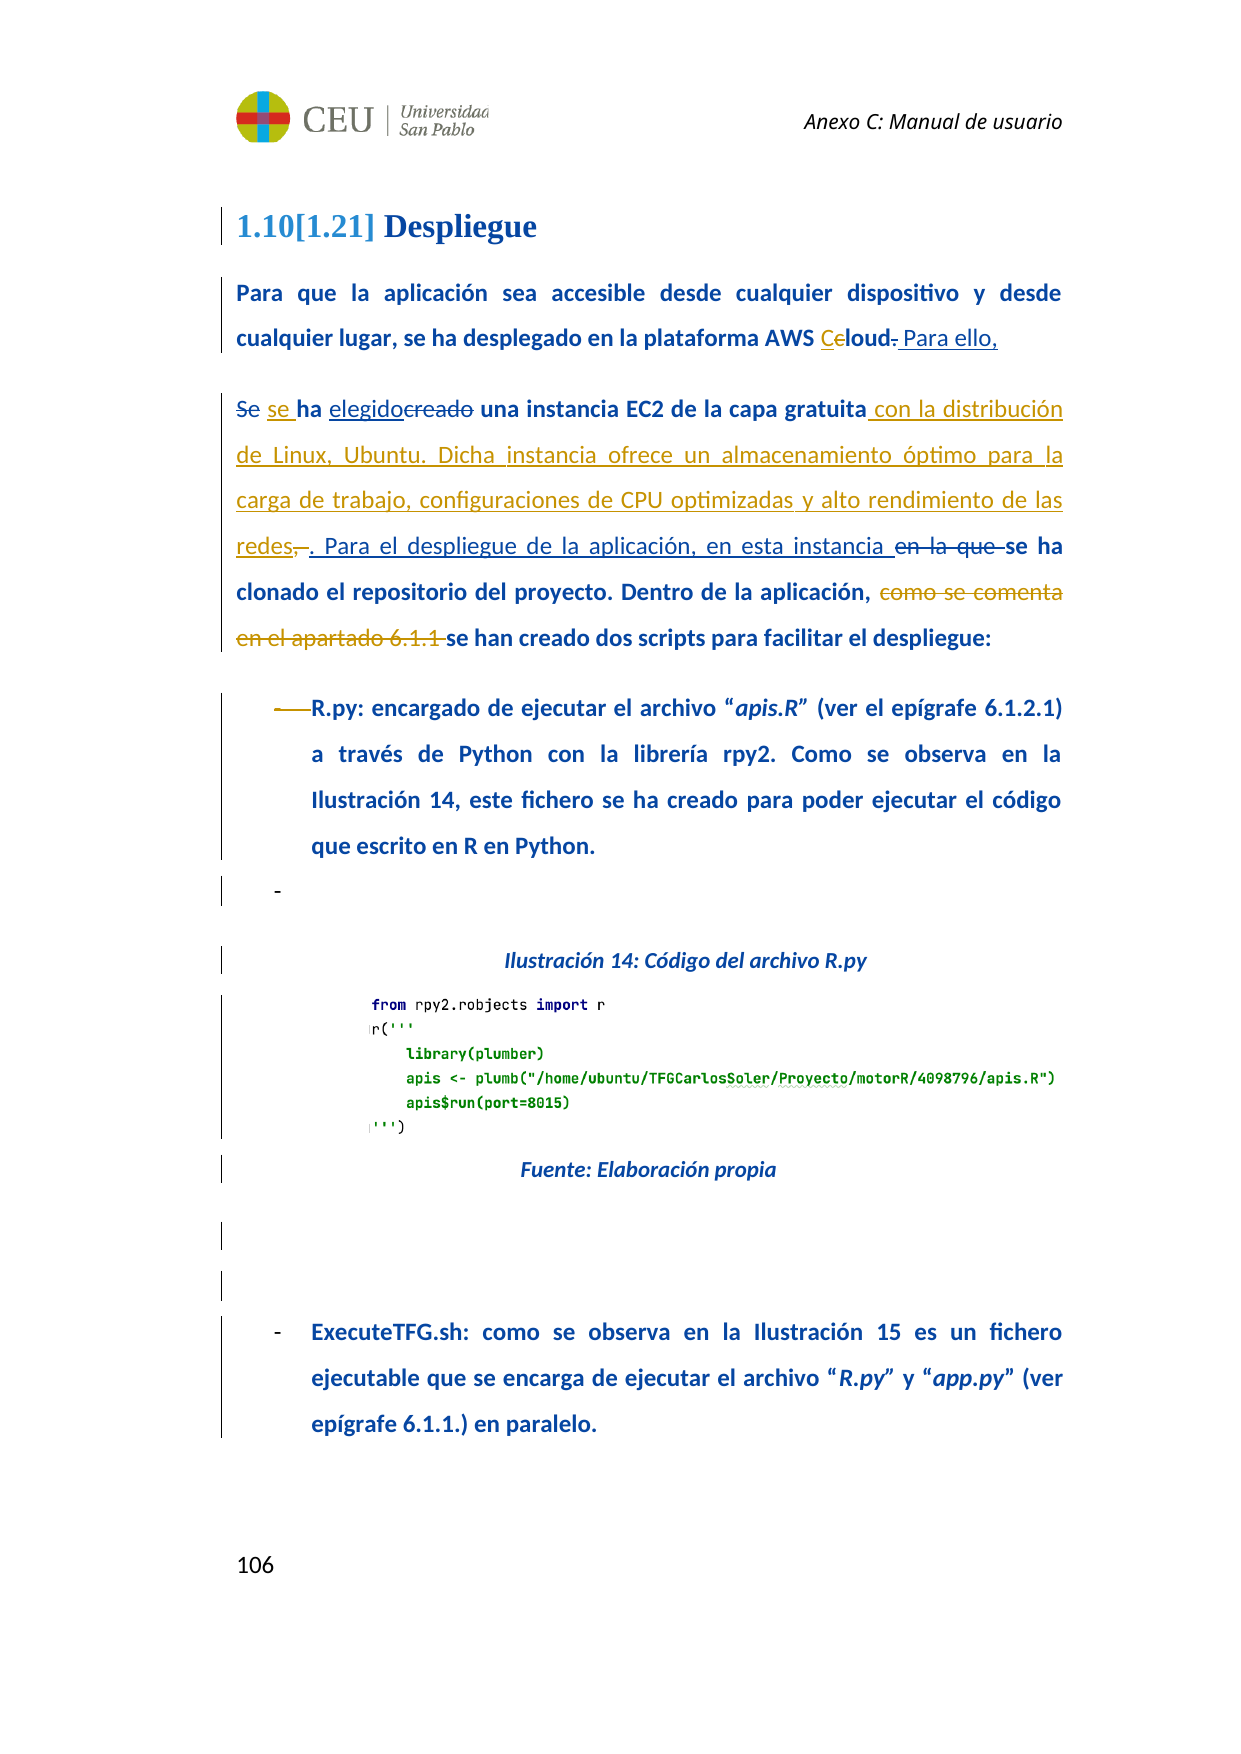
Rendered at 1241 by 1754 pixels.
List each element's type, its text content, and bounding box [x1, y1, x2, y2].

picture [369, 995, 1059, 1140]
picture [235, 89, 489, 143]
list ExecuteTFG.sh: como se observa en la Ilustración 15 es un fichero ejecutable que se encarga de ejecutar el archivo “R.py” y “app.py” (ver epígrafe 6.1.1.) en paralelo. [274, 1316, 1063, 1438]
subtitle Despliegue [236, 207, 1063, 245]
list Fuente: Elaboración propia [236, 1155, 1063, 1183]
text ha una instancia EC2 de la capa gratuitase ha clonado el repositorio del proyecto. Dentro de la aplicación, se han creado dos scripts para facilitar el despliegue: [236, 466, 1063, 511]
text ha una instancia EC2 de la capa gratuitase ha clonado el repositorio del proyecto. Dentro de la aplicación, se han creado dos scripts para facilitar el despliegue: [236, 512, 1063, 652]
text Para que la aplicación sea accesible desde cualquier dispositivo y desde cualquier lugar, se ha desplegado en la plataforma AWS loud [236, 277, 1063, 353]
text ha una instancia EC2 de la capa gratuitase ha clonado el repositorio del proyecto. Dentro de la aplicación, se han creado dos scripts para facilitar el despliegue: [236, 393, 1063, 465]
list R.py: encargado de ejecutar el archivo “apis.R” (ver el epígrafe 6.1.2.1) a través de Python con la librería rpy2. Como se observa en la Ilustración 14, este fichero se ha creado para poder ejecutar el código que escrito en R en Python. [274, 693, 1063, 860]
